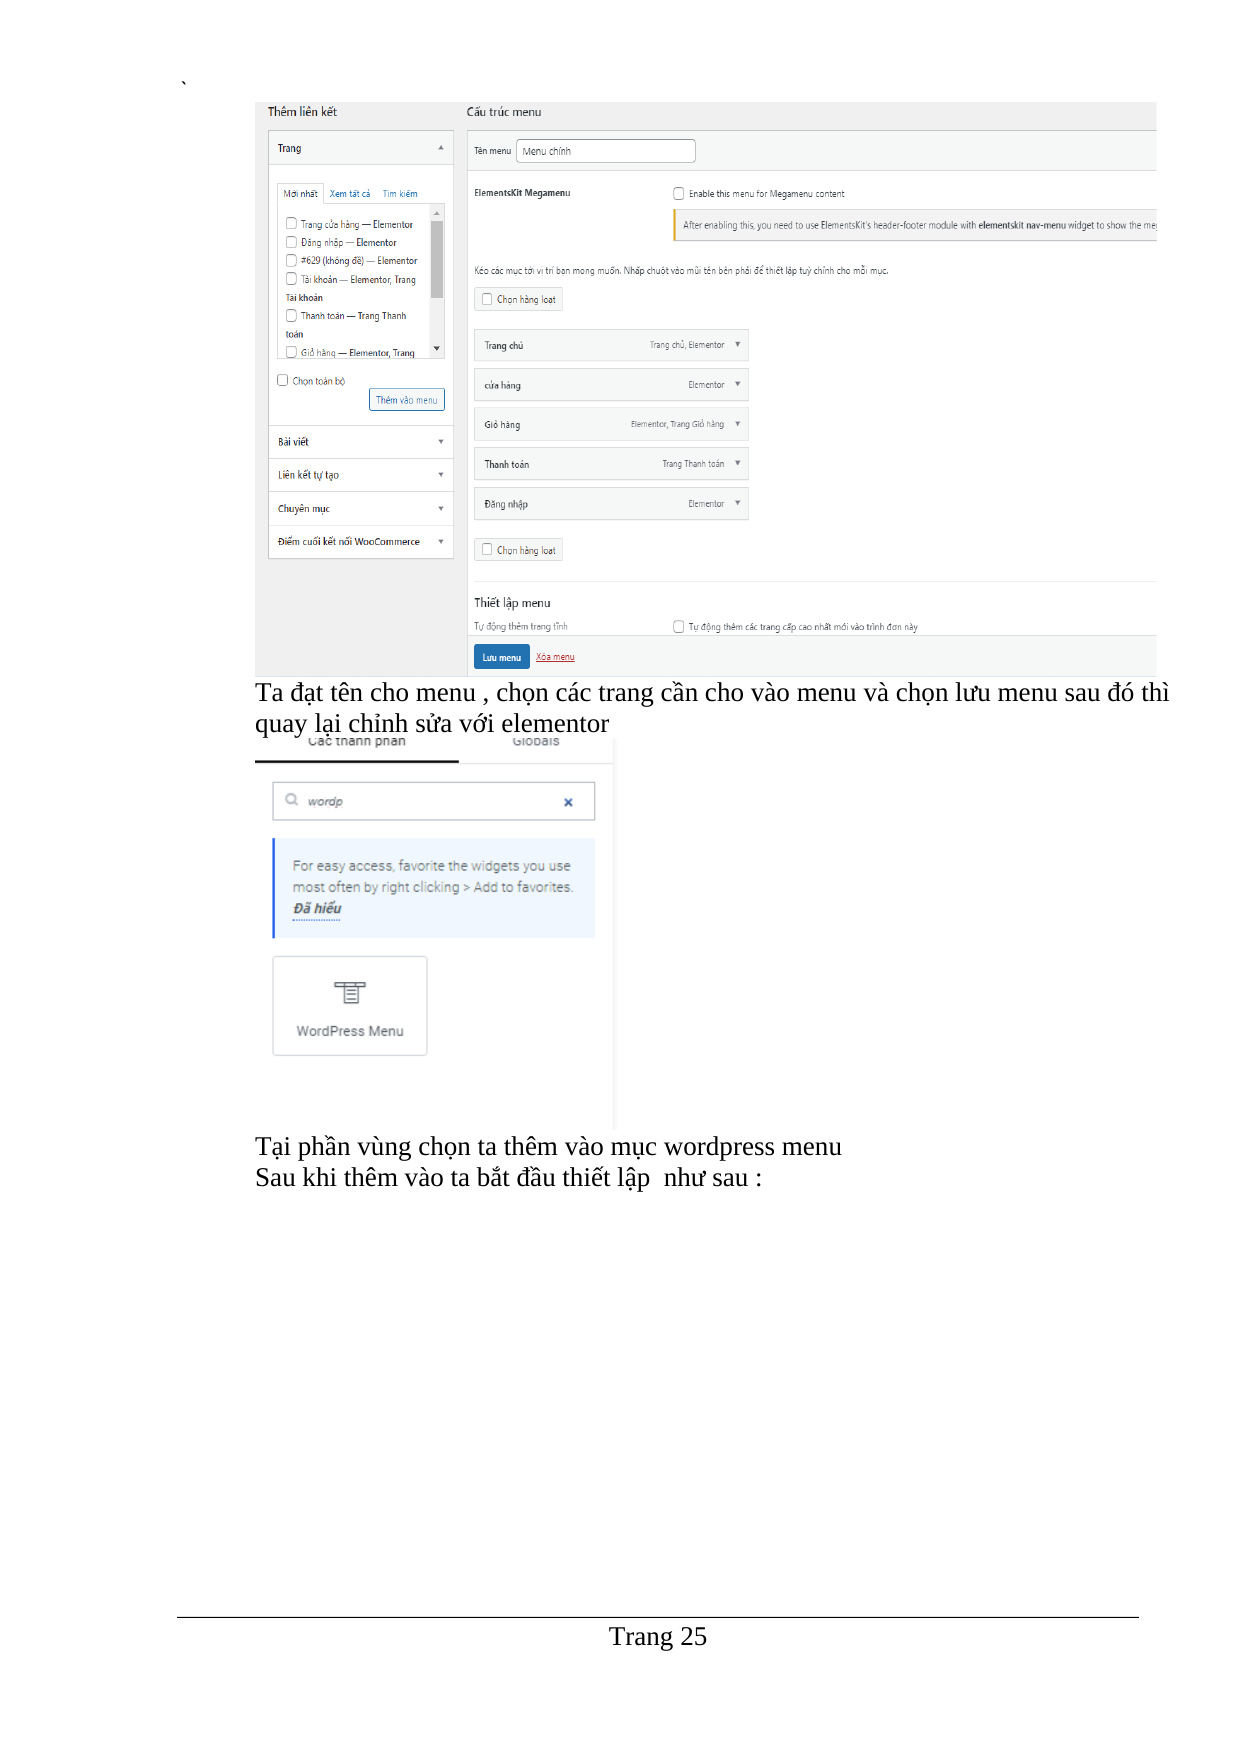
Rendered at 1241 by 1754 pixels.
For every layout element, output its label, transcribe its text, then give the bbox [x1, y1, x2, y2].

picture [255, 738, 628, 1130]
text Sau khi thêm vào ta bắt đầu thiết lập như sau : [255, 1161, 1192, 1192]
text Tại phần vùng chọn ta thêm vào mục wordpress menu [255, 1130, 1192, 1161]
text Ta đạt tên cho menu , chọn các trang cần cho vào menu và chọn lưu menu sau đó thì quay lại chỉnh sửa với elementor [255, 676, 1192, 738]
picture [255, 102, 1157, 677]
